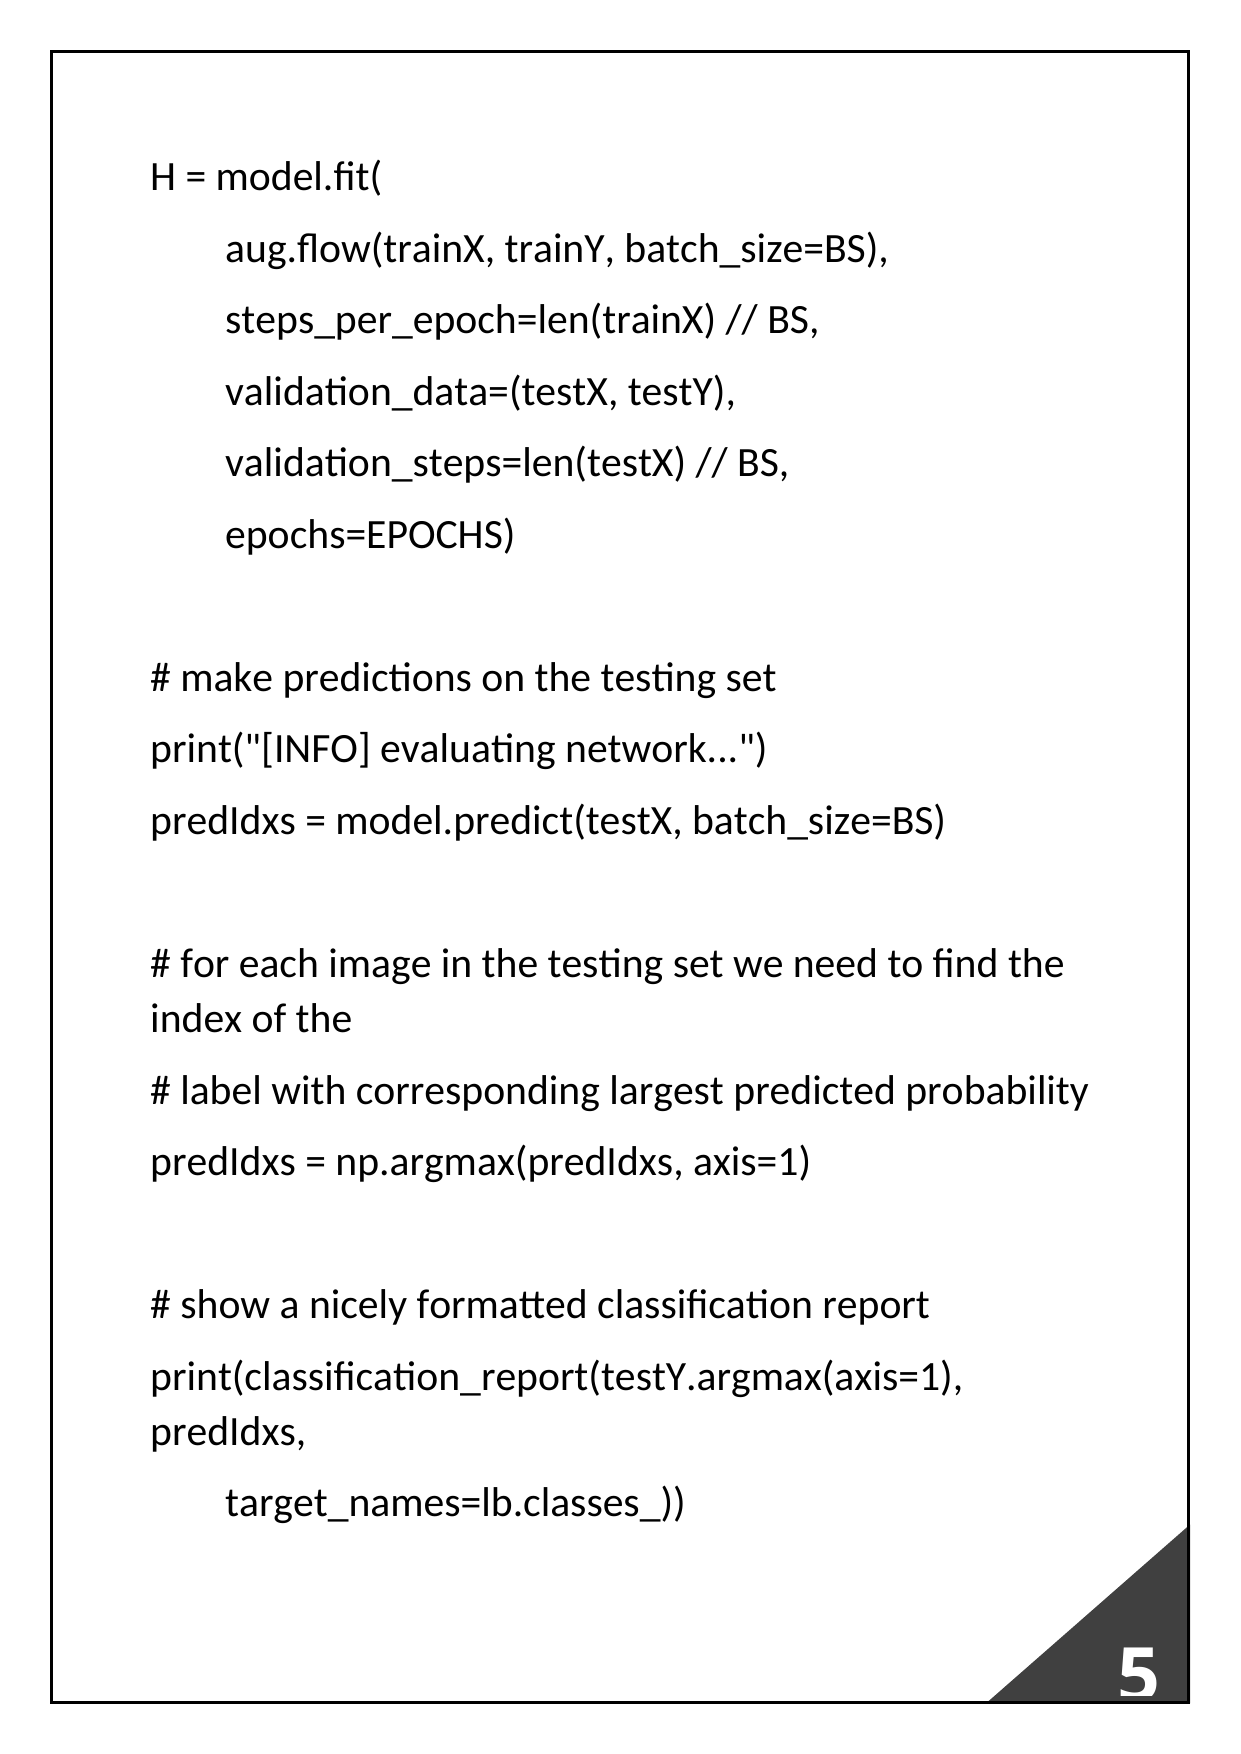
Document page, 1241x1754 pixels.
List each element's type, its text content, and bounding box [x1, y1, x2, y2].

text # label with corresponding largest predicted probability [150, 1064, 1090, 1114]
text # show a nicely formatted classification report [150, 1278, 1090, 1329]
text target_names=lb.classes_)) [150, 1476, 1090, 1527]
text predIdxs = model.predict(testX, batch_size=BS) [150, 794, 1090, 845]
text print(classification_report(testY.argmax(axis=1), predIdxs, [150, 1350, 1090, 1456]
text predIdxs = np.argmax(predIdxs, axis=1) [150, 1135, 1090, 1186]
text epochs=EPOCHS) [150, 508, 1090, 559]
text validation_steps=len(testX) // BS, [150, 436, 1090, 487]
text # for each image in the testing set we need to find the index of the [150, 937, 1090, 1043]
text steps_per_epoch=len(trainX) // BS, [150, 293, 1090, 344]
text aug.flow(trainX, trainY, batch_size=BS), [150, 222, 1090, 272]
text # make predictions on the testing set [150, 651, 1090, 702]
text H = model.fit( [150, 150, 1090, 201]
text validation_data=(testX, testY), [150, 365, 1090, 416]
text print("[INFO] evaluating network...") [150, 722, 1090, 773]
